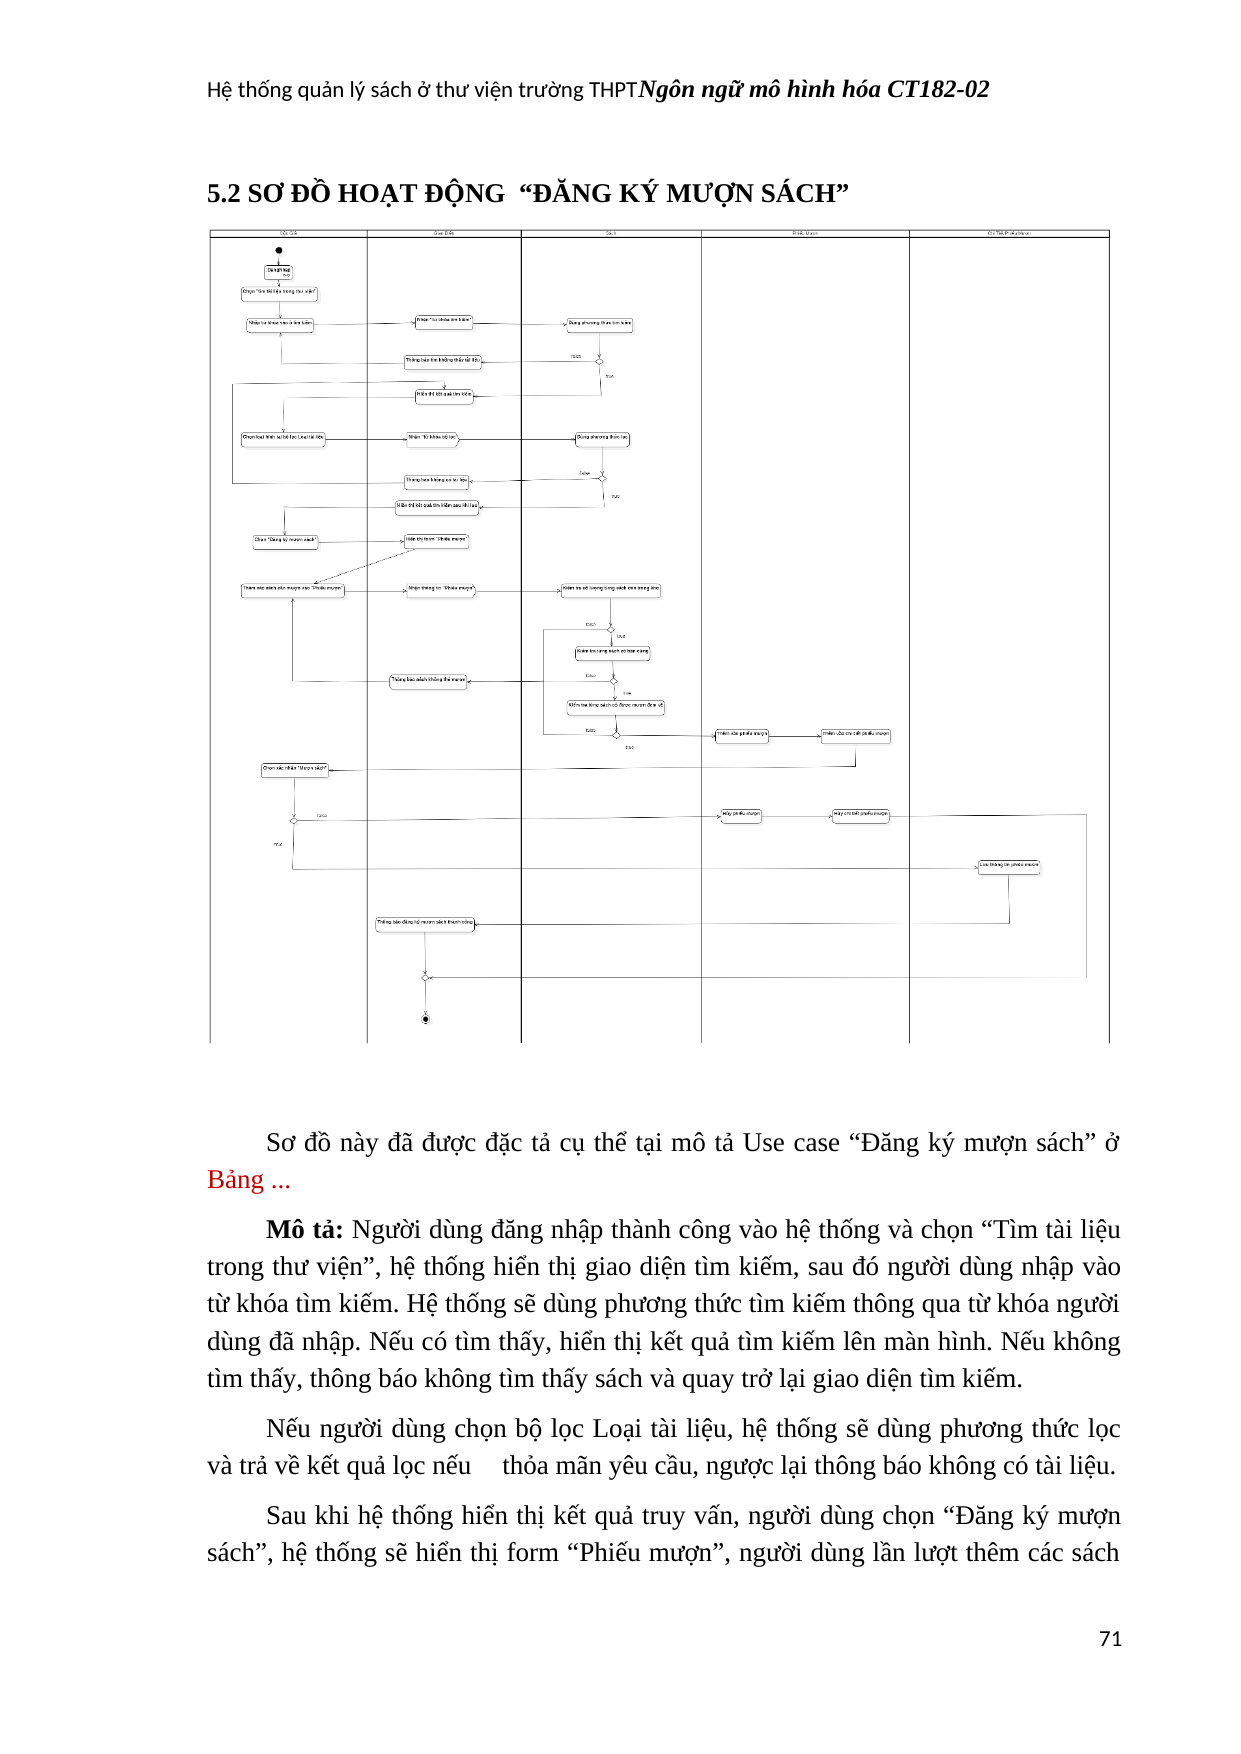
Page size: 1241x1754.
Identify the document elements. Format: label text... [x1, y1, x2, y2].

picture [206, 227, 1123, 1057]
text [207, 1499, 1122, 1567]
text Nếu người dùng chọn bộ lọc Loại tài liệu, hệ thống sẽ dùng phương thức lọc và trả về kết quả lọc nếu thỏa mãn yêu cầu, ngược lại thông báo không có tài liệu. [207, 1412, 1122, 1480]
text Sơ đồ này đã được đặc tả cụ thể tại mô tả Use case “Đăng ký mượn sách” ở Bảng ... [207, 1126, 1122, 1194]
text Mô tả: Người dùng đăng nhập thành công vào hệ thống và chọn “Tìm tài liệu trong thư viện”, hệ thống hiển thị giao diện tìm kiếm, sau đó người dùng nhập vào từ khóa tìm kiếm. Hệ thống sẽ dùng phương thức tìm kiếm thông qua từ khóa người dùng đã nhập. Nếu có tìm thấy, hiển thị kết quả tìm kiếm lên màn hình. Nếu không tìm thấy, thông báo không tìm thấy sách và quay trở lại giao diện tìm kiếm. [207, 1213, 1122, 1393]
subtitle SƠ ĐỒ HOẠT ĐỘNG “ĐĂNG KÝ MƯỢN SÁCH” [207, 177, 1122, 208]
